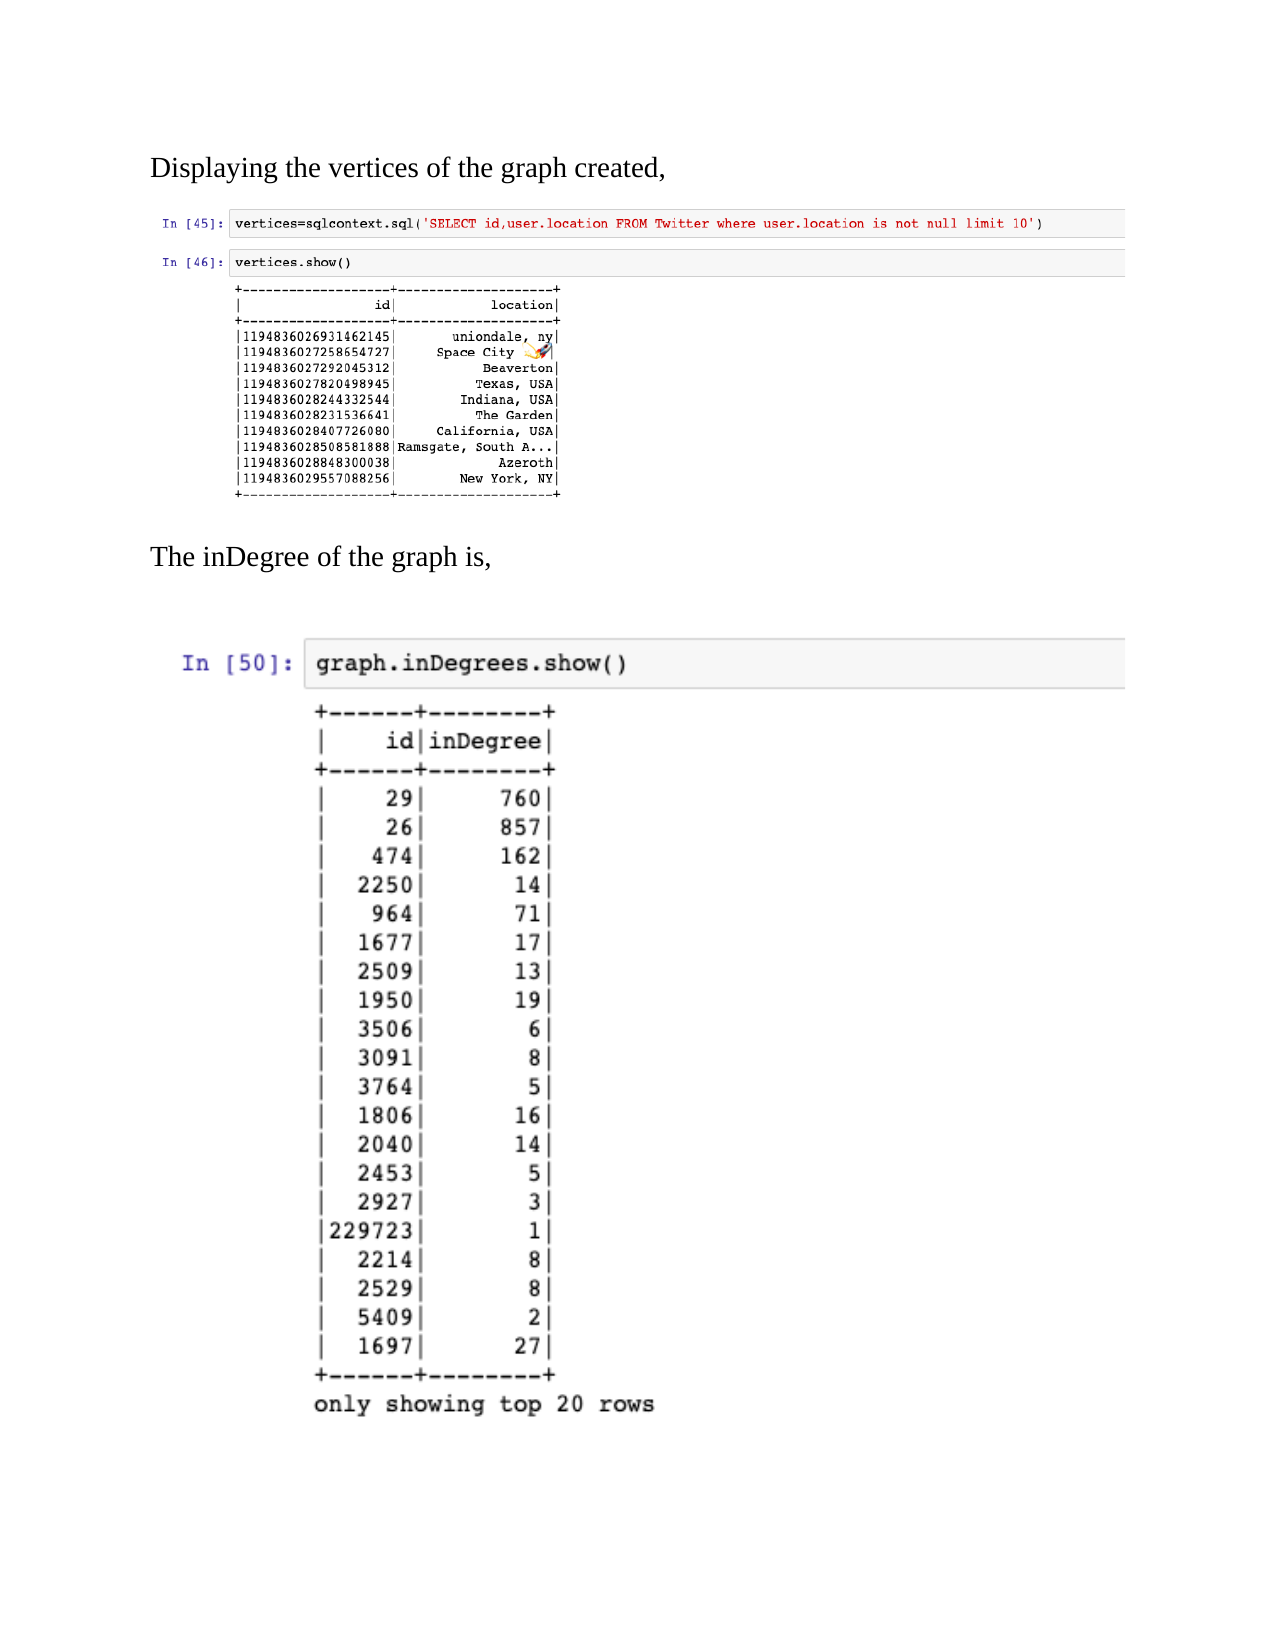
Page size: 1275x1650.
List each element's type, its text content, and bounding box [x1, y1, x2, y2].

text The inDegree of the graph is, [150, 539, 1125, 573]
text Displaying the vertices of the graph created, [150, 150, 1125, 183]
picture [150, 592, 1125, 1449]
picture [150, 202, 1125, 521]
